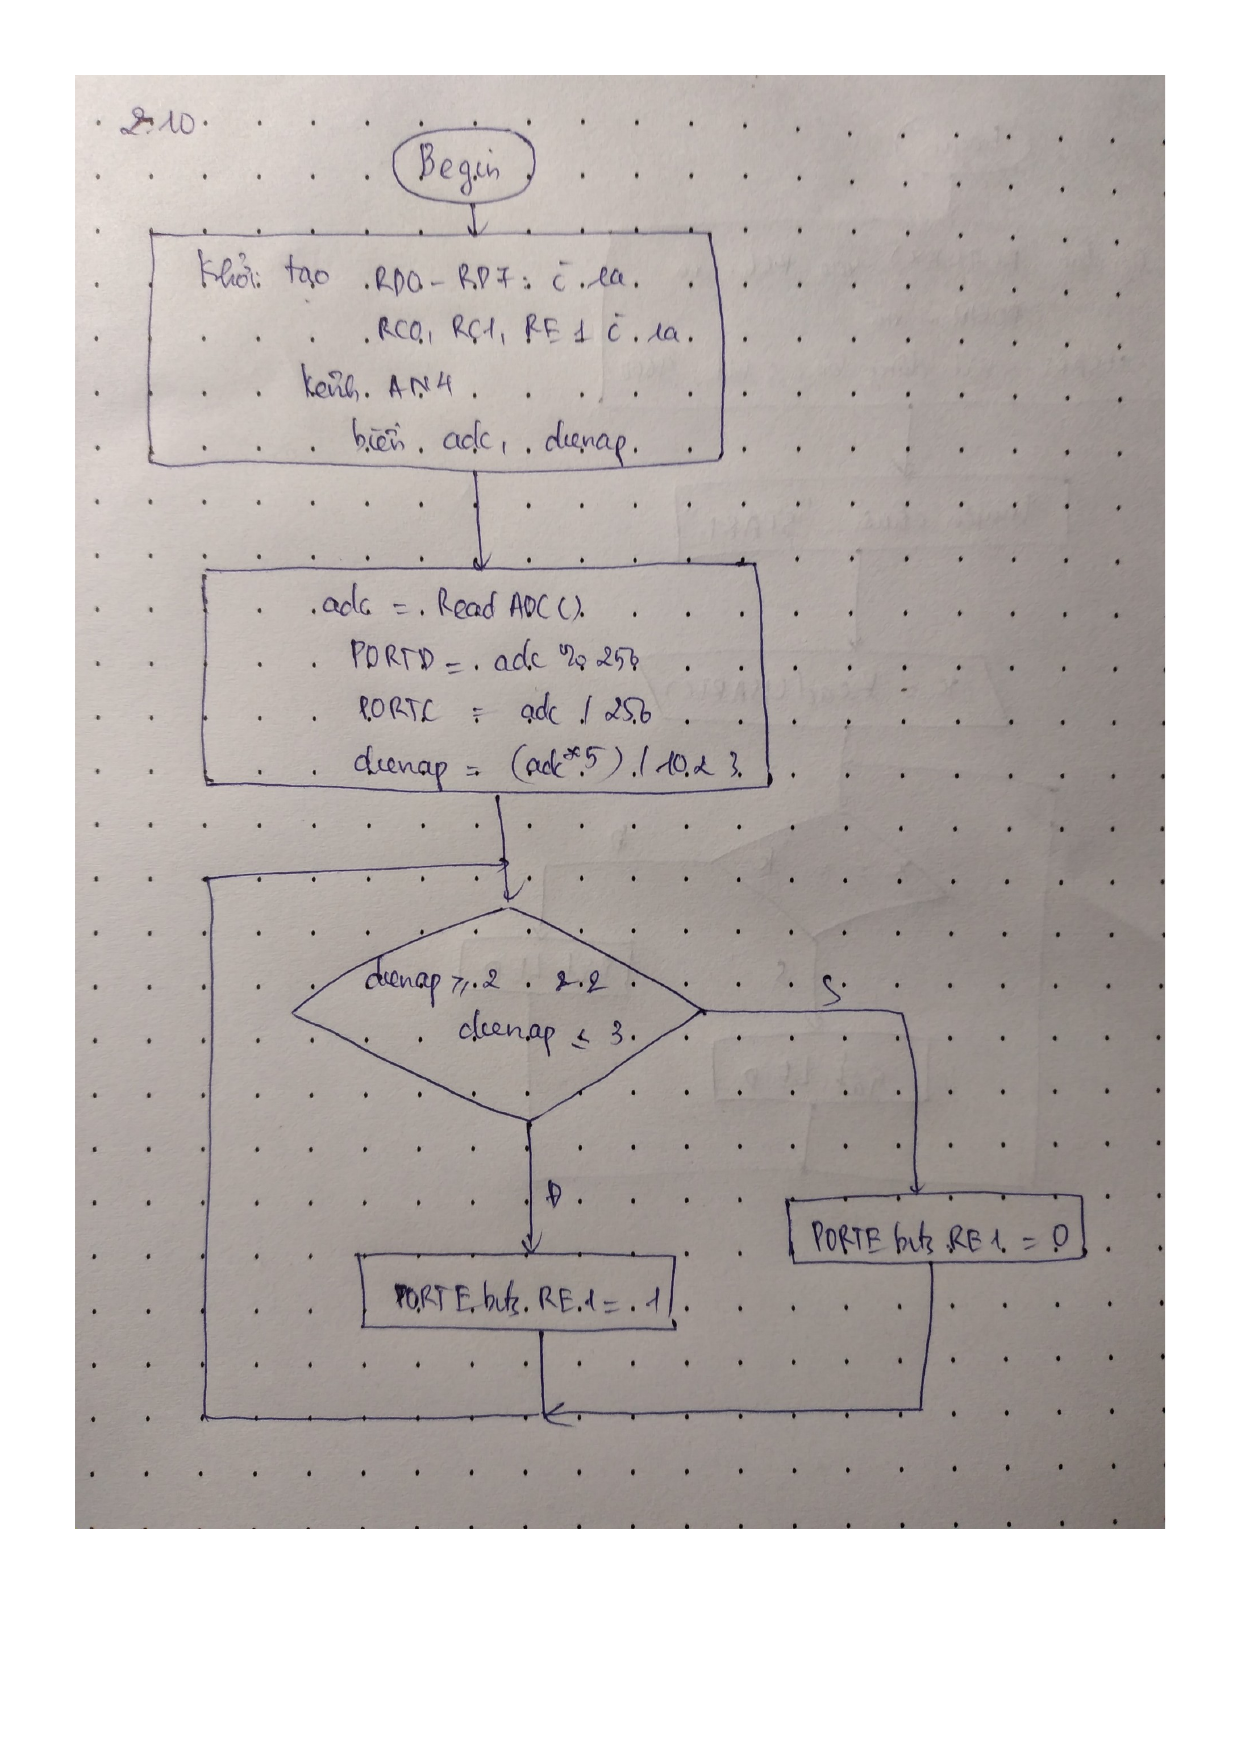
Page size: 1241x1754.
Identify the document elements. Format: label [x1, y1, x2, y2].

picture [75, 75, 1166, 1529]
